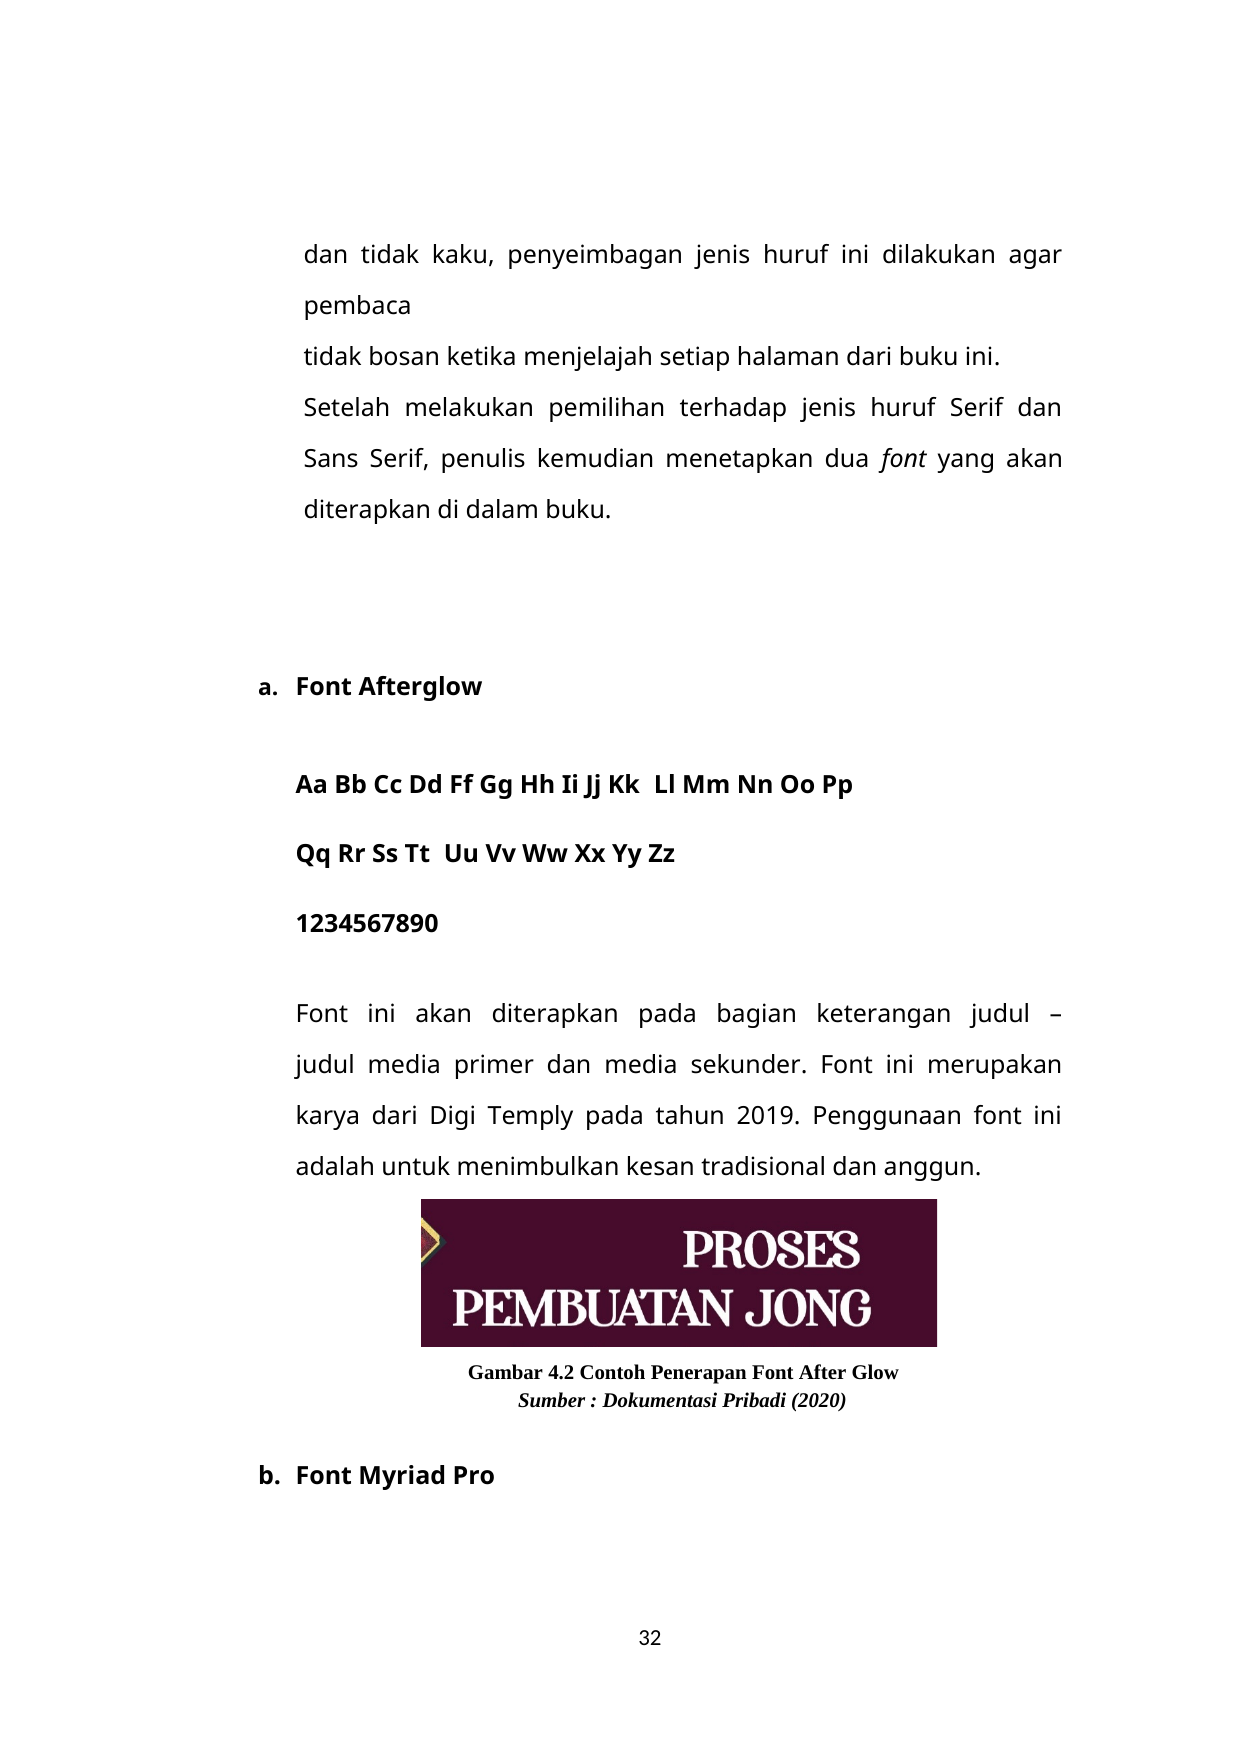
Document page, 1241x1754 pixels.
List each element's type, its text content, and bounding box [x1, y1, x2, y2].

list Gambar 4.2 Contoh Penerapan Font After Glow Sumber : Dokumentasi Pribadi (2020) [303, 1360, 1063, 1412]
list Qq Rr Ss Tt Uu Vv Ww Xx Yy Zz [295, 836, 1063, 870]
list Font Myriad Pro [258, 1457, 1063, 1492]
picture [421, 1199, 938, 1347]
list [303, 236, 1063, 372]
list Font ini akan diterapkan pada bagian keterangan judul – judul media primer dan media sekunder. Font ini merupakan karya dari Digi Temply pada tahun 2019. Penggunaan font ini adalah untuk menimbulkan kesan tradisional dan anggun. [295, 995, 1063, 1182]
list Setelah melakukan pemilihan terhadap jenis huruf Serif dan Sans Serif, penulis kemudian menetapkan dua font yang akan diterapkan di dalam buku. [303, 389, 1063, 526]
list 1234567890 [295, 905, 1063, 981]
list Aa Bb Cc Dd Ff Gg Hh Ii Jj Kk Ll Mm Nn Oo Pp [295, 766, 1063, 800]
list Font Afterglow [258, 668, 1063, 702]
